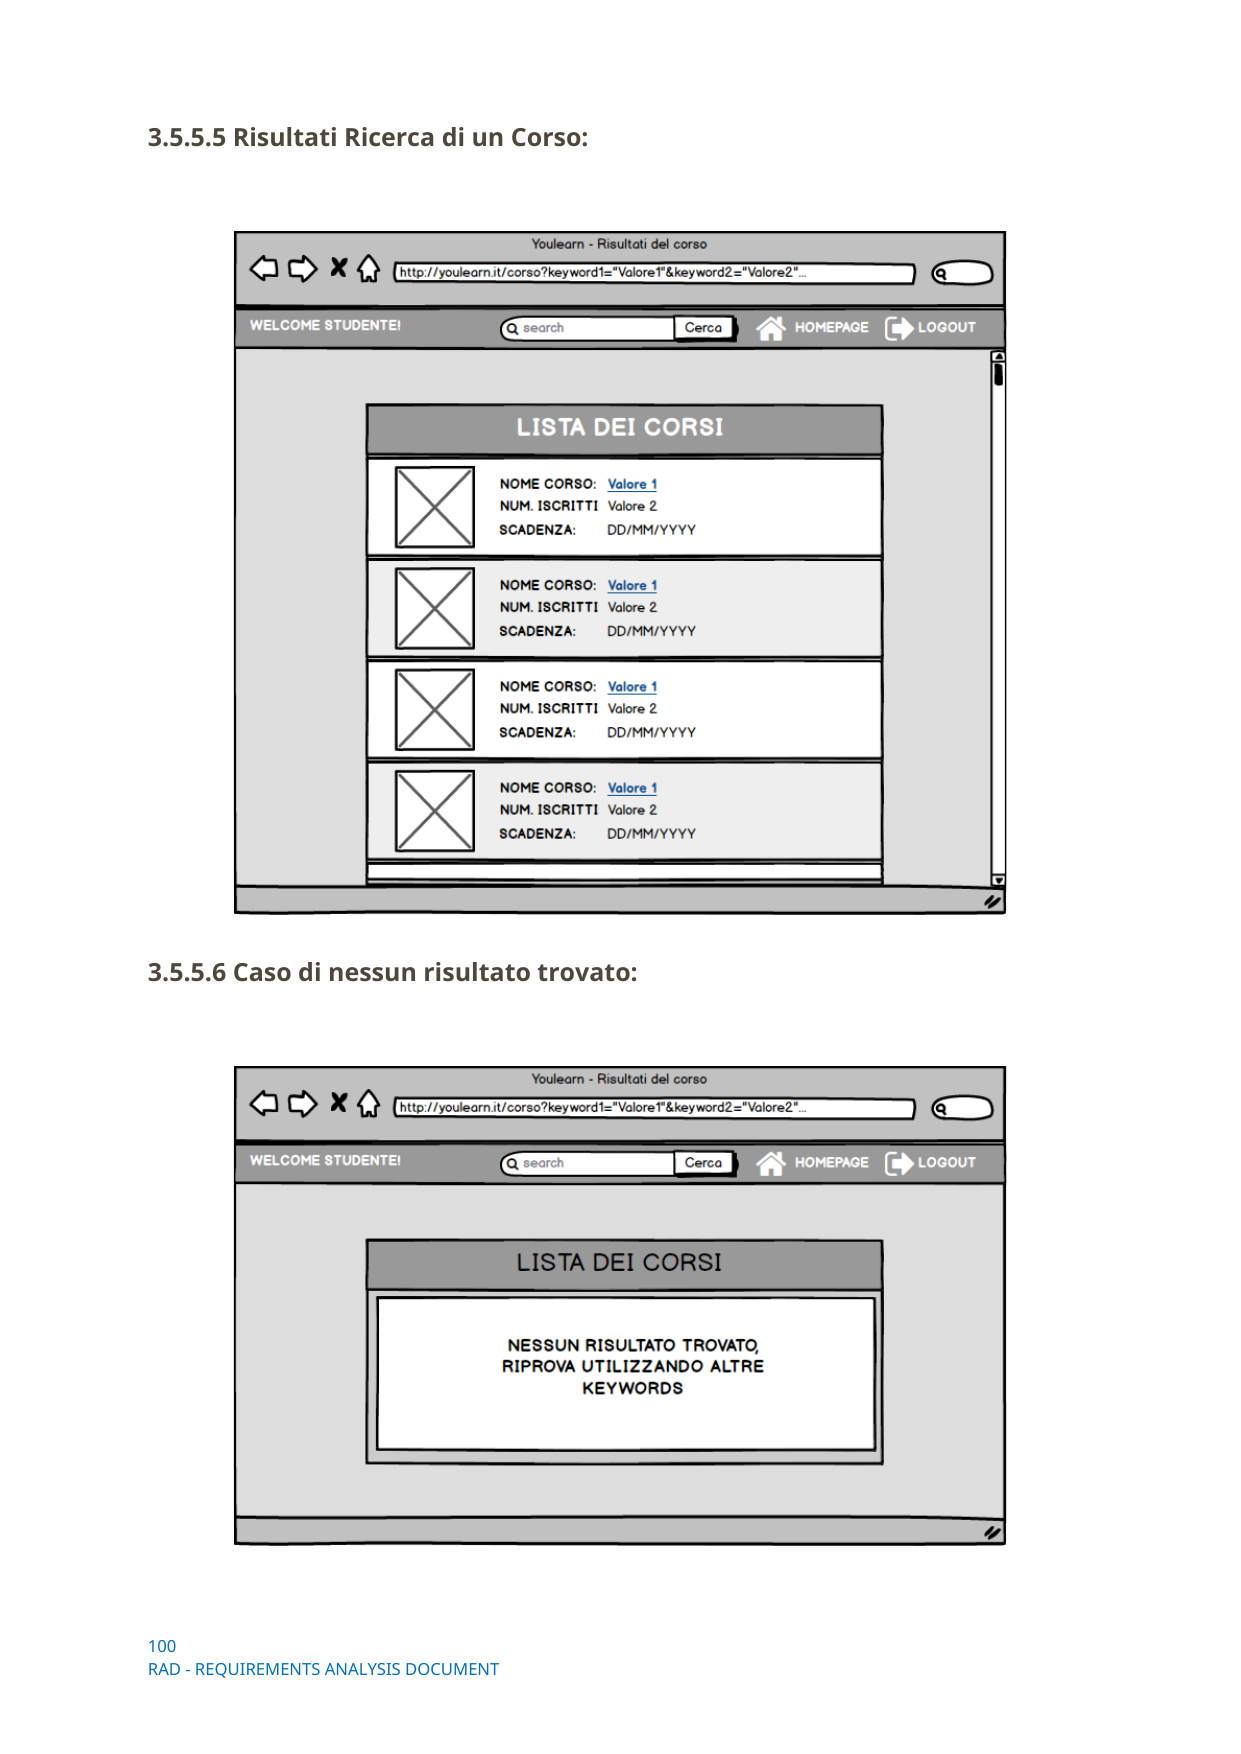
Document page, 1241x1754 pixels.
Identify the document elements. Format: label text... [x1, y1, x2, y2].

subtitle 3.5.5.5 Risultati Ricerca di un Corso: [148, 119, 1092, 154]
subtitle 3.5.5.6 Caso di nessun risultato trovato: [148, 955, 1092, 989]
picture [233, 1066, 1007, 1546]
picture [233, 231, 1007, 915]
